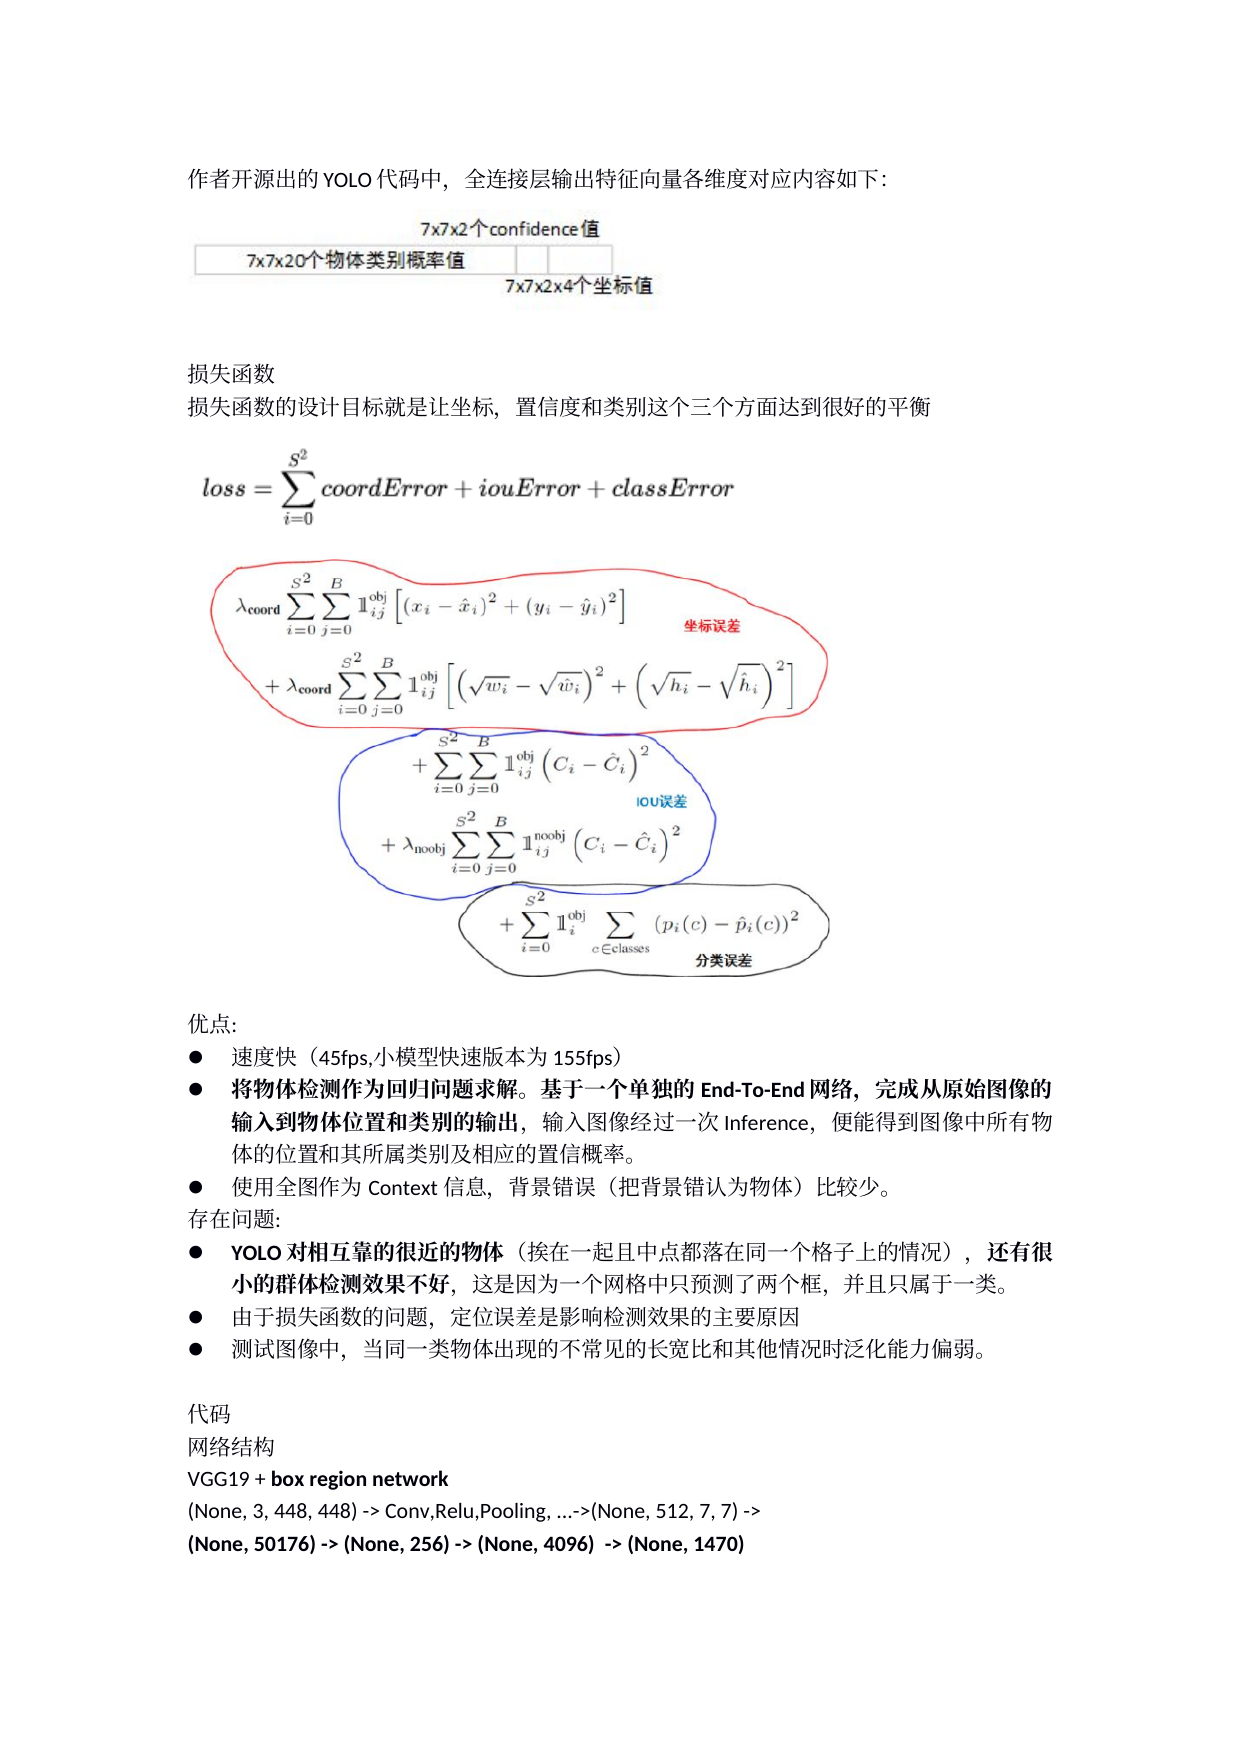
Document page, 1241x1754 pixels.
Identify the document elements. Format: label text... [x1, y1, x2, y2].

text 损失函数 [187, 357, 1053, 389]
list 速度快（45fps,小模型快速版本为155fps） [187, 1039, 1053, 1072]
list 测试图像中，当同一类物体出现的不常见的长宽比和其他情况时泛化能力偏弱。 [187, 1332, 1053, 1364]
picture [187, 433, 750, 541]
text 损失函数的设计目标就是让坐标，置信度和类别这个三个方面达到很好的平衡 [187, 389, 1053, 422]
text 网络结构 [187, 1429, 1053, 1462]
text VGG19 + box region network [187, 1462, 1053, 1494]
text (None, 50176) -> (None, 256) -> (None, 4096) -> (None, 1470) [187, 1527, 1053, 1559]
text 代码 [187, 1397, 1053, 1429]
text 作者开源出的YOLO代码中，全连接层输出特征向量各维度对应内容如下： [187, 162, 1053, 194]
text (None, 3, 448, 448) -> Conv,Relu,Pooling, ...->(None, 512, 7, 7) -> [187, 1494, 1053, 1527]
text 优点: [187, 1007, 1053, 1039]
picture [187, 209, 671, 310]
list 由于损失函数的问题，定位误差是影响检测效果的主要原因 [187, 1299, 1053, 1332]
text 存在问题: [187, 1202, 1053, 1234]
list 使用全图作为 Context 信息，背景错误（把背景错认为物体）比较少。 [187, 1169, 1053, 1202]
list 将物体检测作为回归问题求解。基于一个单独的End-To-End网络，完成从原始图像的输入到物体位置和类别的输出，输入图像经过一次Inference，便能得到图像中所有物体的位置和其所属类别及相应的置信概率。 [187, 1072, 1053, 1169]
list YOLO对相互靠的很近的物体（挨在一起且中点都落在同一个格子上的情况），还有很小的群体检测效果不好，这是因为一个网格中只预测了两个框，并且只属于一类。 [187, 1234, 1053, 1299]
picture [187, 552, 837, 996]
